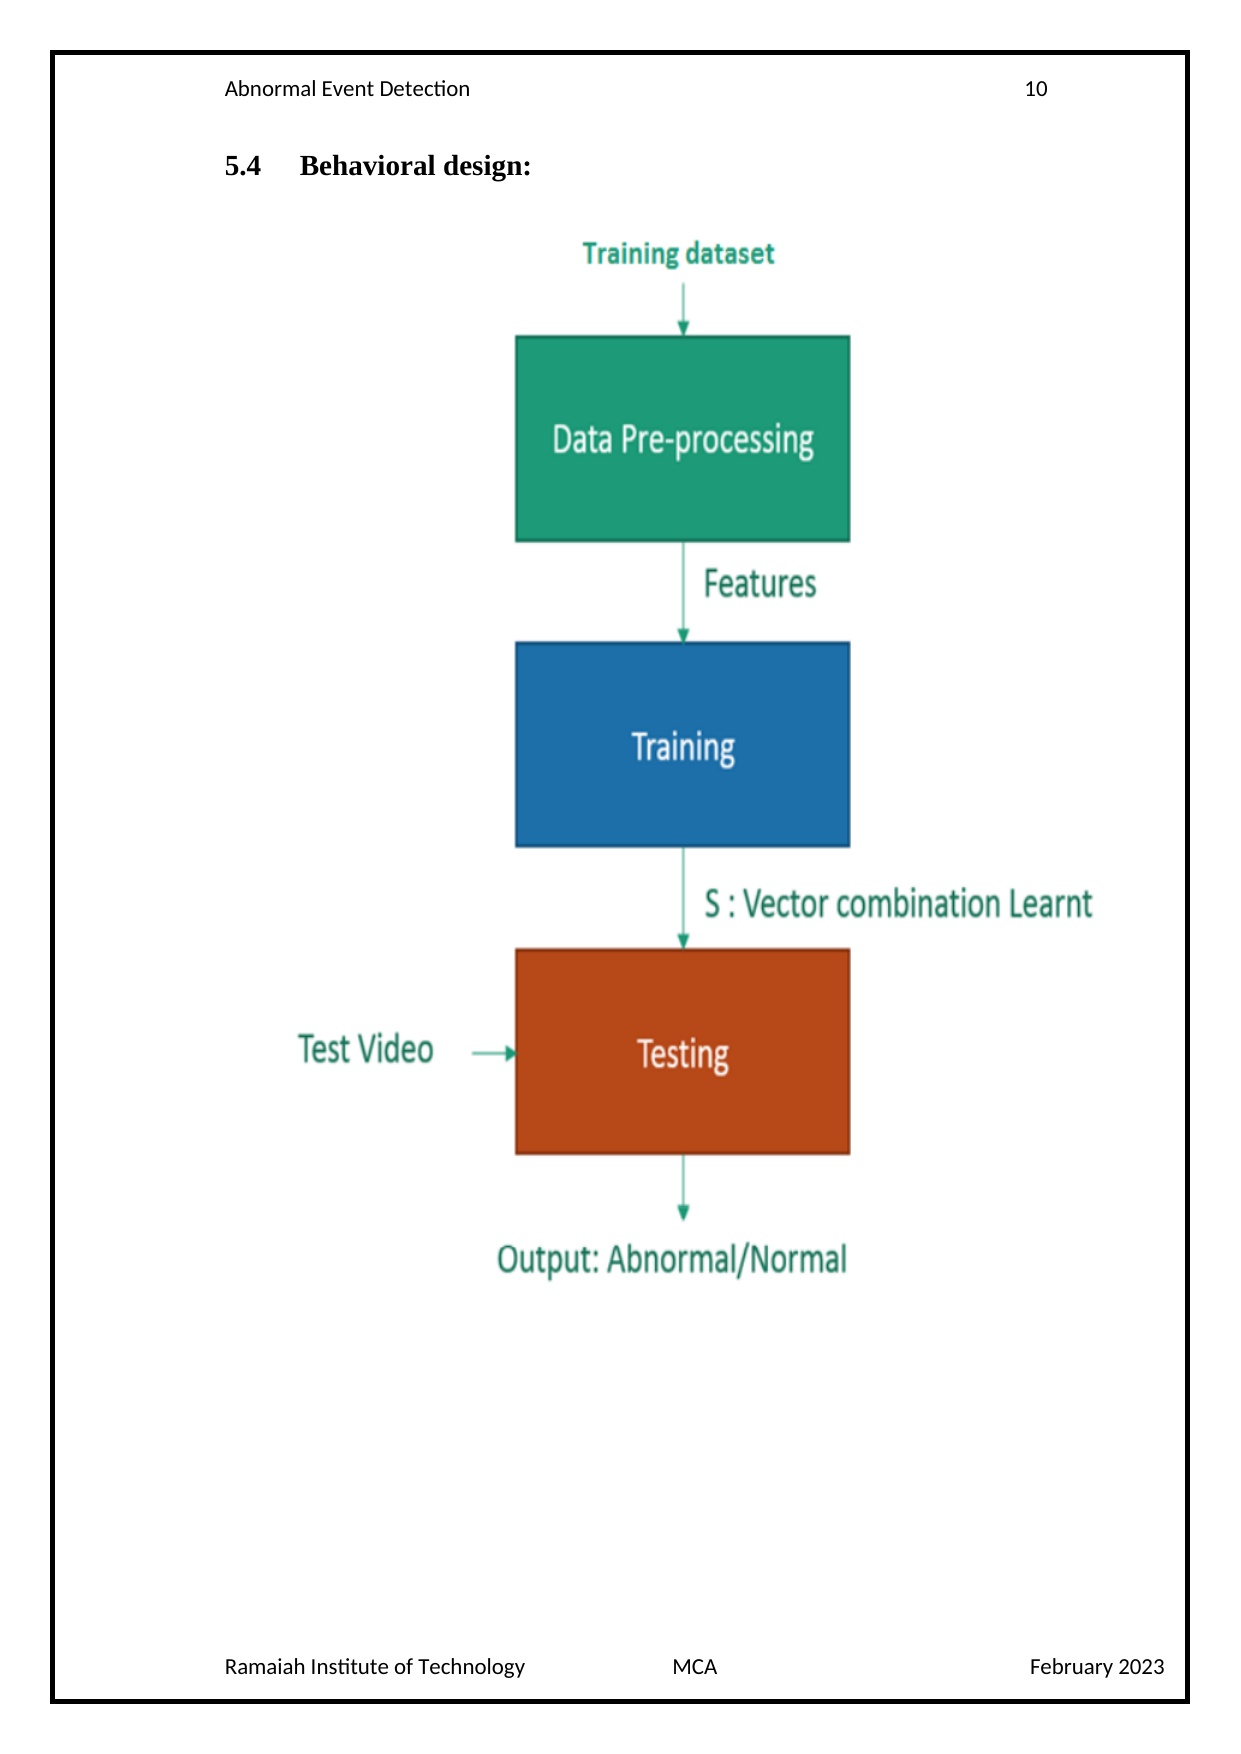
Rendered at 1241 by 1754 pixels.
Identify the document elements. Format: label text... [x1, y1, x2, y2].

picture [224, 210, 1174, 1306]
subtitle Behavioral design: [224, 148, 1051, 181]
